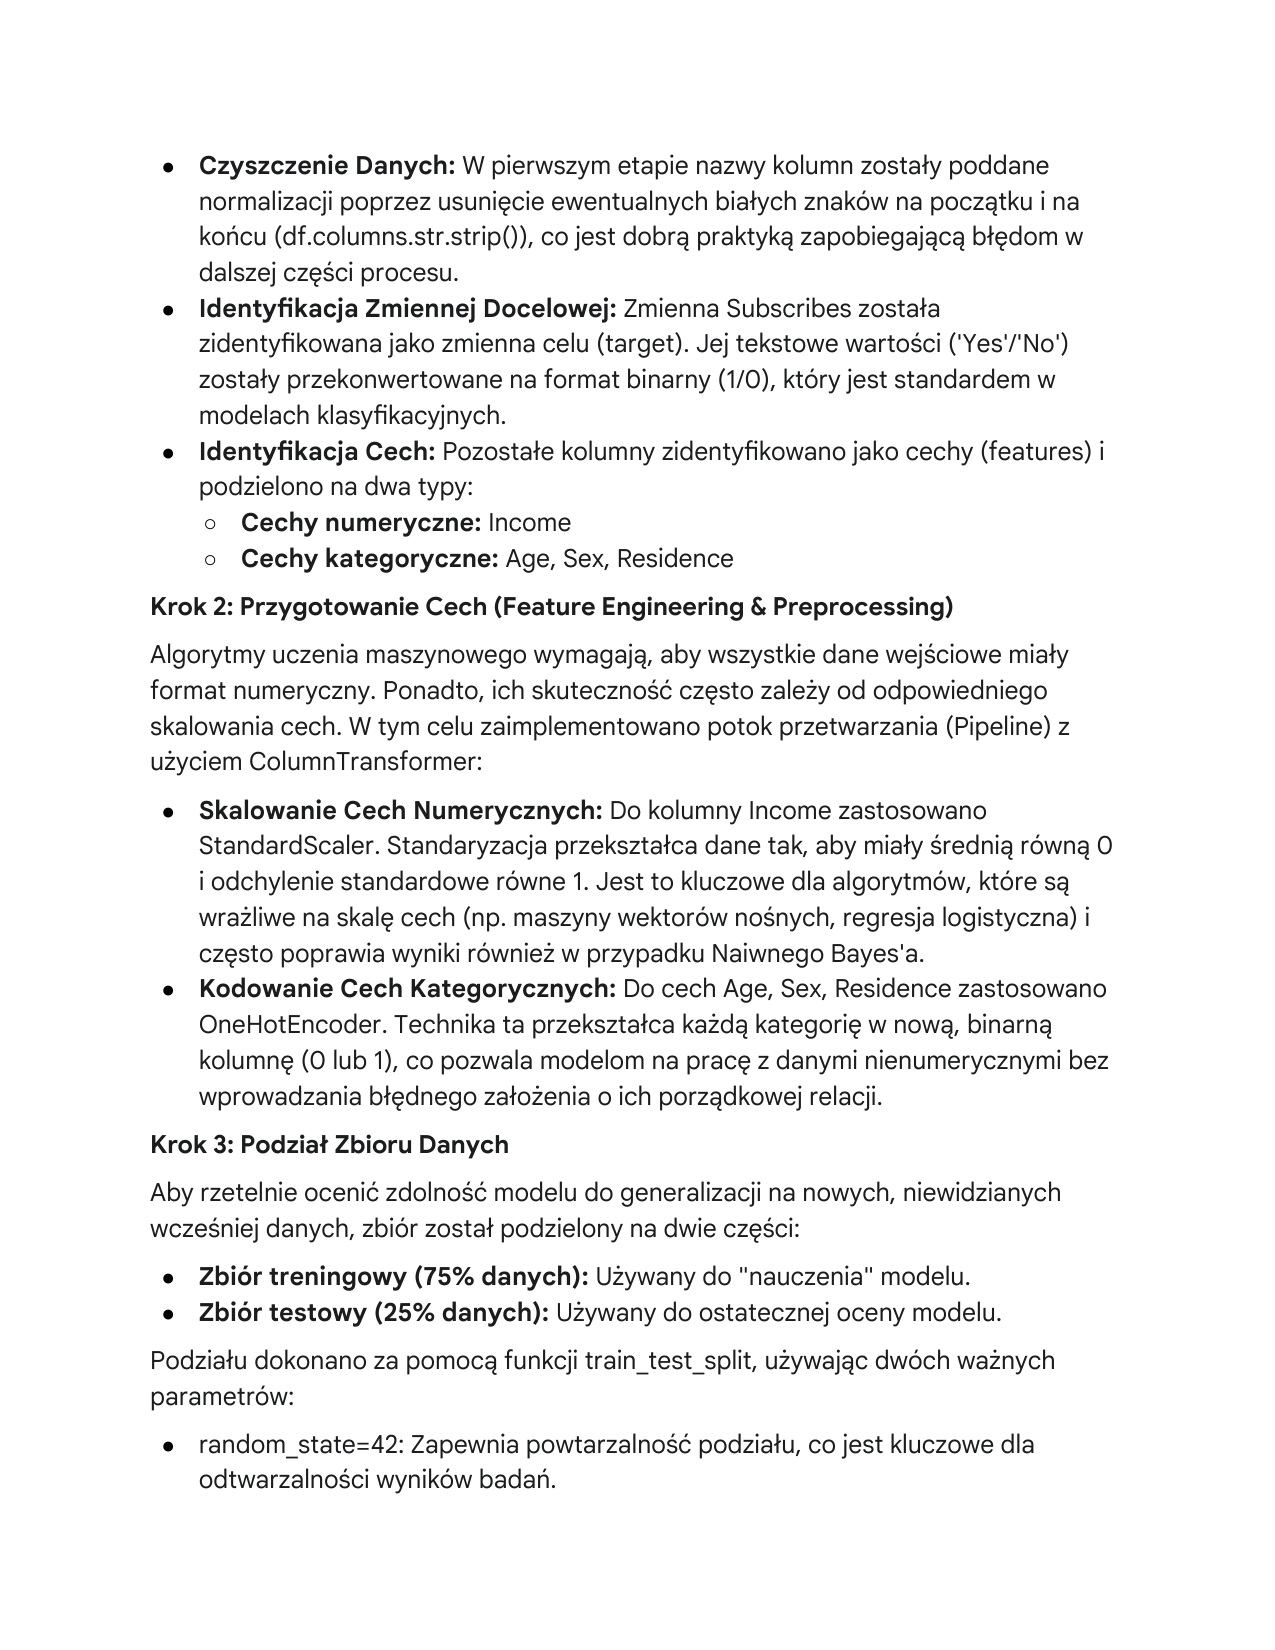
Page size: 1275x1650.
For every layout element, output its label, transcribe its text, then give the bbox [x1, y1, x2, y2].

list Cechy numeryczne: Income [203, 507, 1125, 539]
list random_state=42: Zapewnia powtarzalność podziału, co jest kluczowe dla odtwarzalności wyników badań. [161, 1429, 1125, 1496]
list Kodowanie Cech Kategorycznych: Do cech Age, Sex, Residence zastosowano OneHotEncoder. Technika ta przekształca każdą kategorię w nową, binarną kolumnę (0 lub 1), co pozwala modelom na pracę z danymi nienumerycznymi bez wprowadzania błędnego założenia o ich porządkowej relacji. [161, 973, 1125, 1112]
text Podziału dokonano za pomocą funkcji train_test_split, używając dwóch ważnych parametrów: [150, 1345, 1125, 1412]
text Algorytmy uczenia maszynowego wymagają, aby wszystkie dane wejściowe miały format numeryczny. Ponadto, ich skuteczność często zależy od odpowiedniego skalowania cech. W tym celu zaimplementowano potok przetwarzania (Pipeline) z użyciem ColumnTransformer: [150, 639, 1125, 778]
subtitle Krok 3: Podział Zbioru Danych [150, 1129, 1125, 1160]
subtitle Krok 2: Przygotowanie Cech (Feature Engineering & Preprocessing) [150, 591, 1125, 623]
list Zbiór testowy (25% danych): Używany do ostatecznej oceny modelu. [161, 1297, 1125, 1328]
list Cechy kategoryczne: Age, Sex, Residence [203, 543, 1125, 574]
list Identyfikacja Zmiennej Docelowej: Zmienna Subscribes została zidentyfikowana jako zmienna celu (target). Jej tekstowe wartości ('Yes'/'No') zostały przekonwertowane na format binarny (1/0), który jest standardem w modelach klasyfikacyjnych. [161, 293, 1125, 431]
text Aby rzetelnie ocenić zdolność modelu do generalizacji na nowych, niewidzianych wcześniej danych, zbiór został podzielony na dwie części: [150, 1177, 1125, 1244]
list Identyfikacja Cech: Pozostałe kolumny zidentyfikowano jako cechy (features) i podzielono na dwa typy: [161, 436, 1125, 503]
list Skalowanie Cech Numerycznych: Do kolumny Income zastosowano StandardScaler. Standaryzacja przekształca dane tak, aby miały średnią równą 0 i odchylenie standardowe równe 1. Jest to kluczowe dla algorytmów, które są wrażliwe na skalę cech (np. maszyny wektorów nośnych, regresja logistyczna) i często poprawia wyniki również w przypadku Naiwnego Bayes'a. [161, 795, 1125, 969]
list Zbiór treningowy (75% danych): Używany do "nauczenia" modelu. [161, 1261, 1125, 1292]
list Czyszczenie Danych: W pierwszym etapie nazwy kolumn zostały poddane normalizacji poprzez usunięcie ewentualnych białych znaków na początku i na końcu (df.columns.str.strip()), co jest dobrą praktyką zapobiegającą błędom w dalszej części procesu. [161, 150, 1125, 288]
